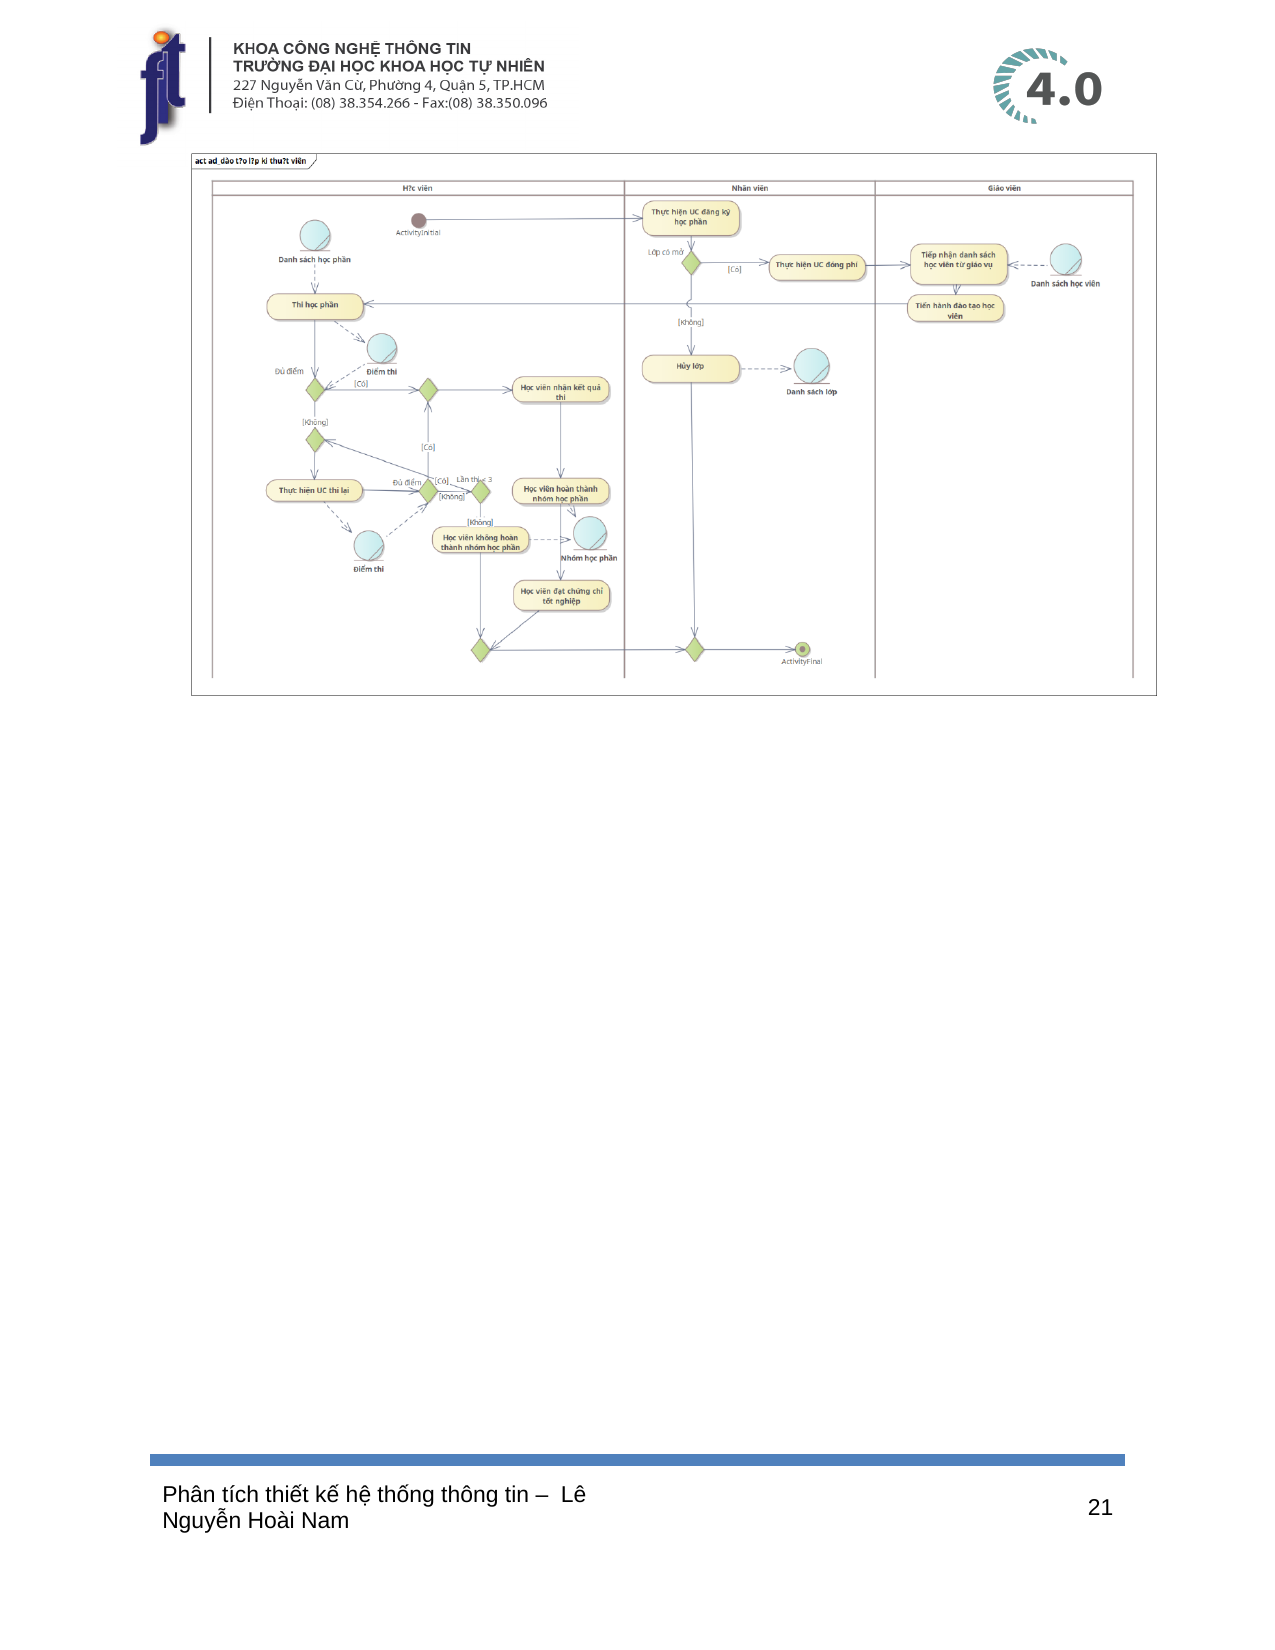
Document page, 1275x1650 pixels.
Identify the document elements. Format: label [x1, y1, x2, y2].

picture [117, 21, 1160, 700]
picture [985, 41, 1108, 127]
